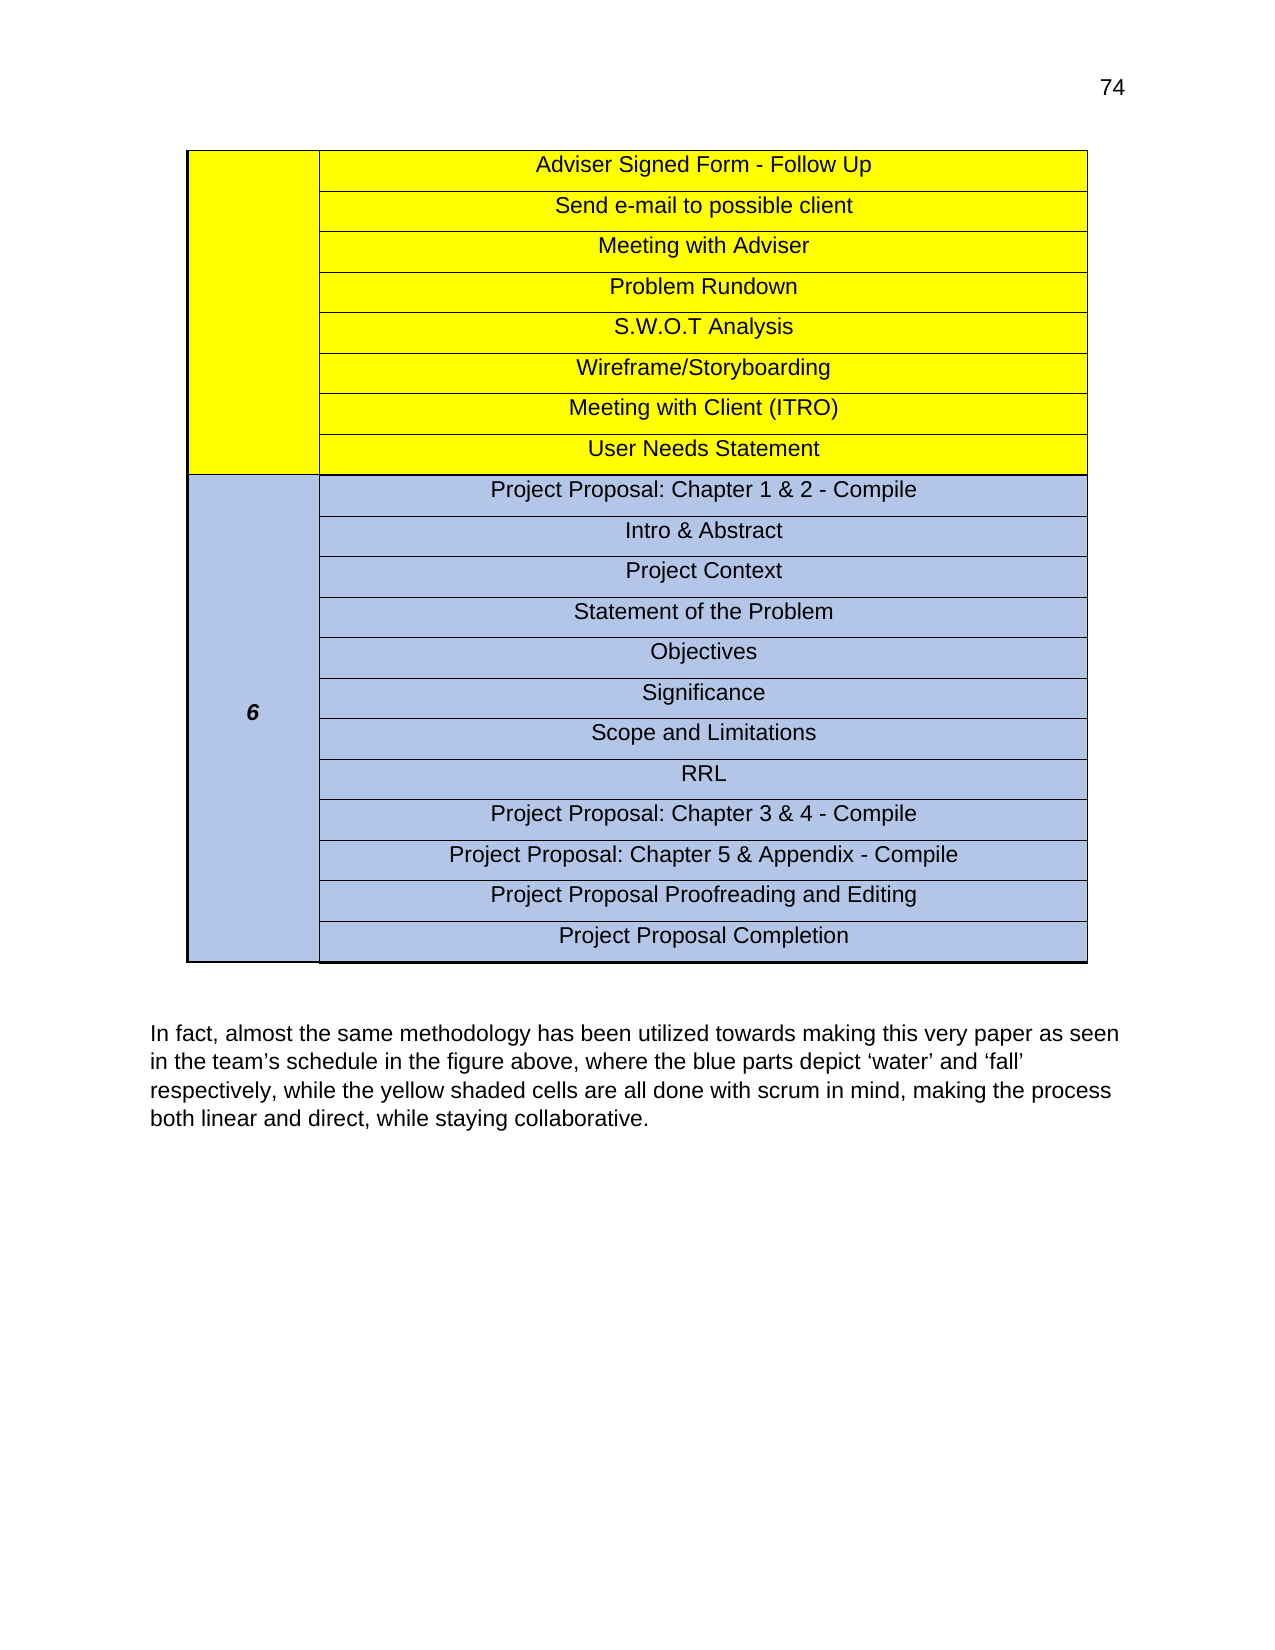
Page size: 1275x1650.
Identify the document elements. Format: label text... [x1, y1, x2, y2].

table_cell Project Proposal: Chapter 5 & Appendix - Compile [320, 841, 1087, 880]
table_cell User Needs Statement [320, 435, 1087, 474]
table_cell Intro & Abstract [320, 517, 1087, 556]
table_cell Project Proposal: Chapter 3 & 4 - Compile [320, 800, 1087, 840]
table_cell S.W.O.T Analysis [320, 313, 1087, 353]
table_cell 6 [189, 475, 319, 961]
table_cell Adviser Signed Form - Follow Up [320, 151, 1087, 191]
table_cell Statement of the Problem [320, 598, 1087, 637]
table_cell Project Context [320, 557, 1087, 597]
table_cell Meeting with Adviser [320, 232, 1087, 272]
text In fact, almost the same methodology has been utilized towards making this very paper as seen in the team’s schedule in the figure above, where the blue parts depict ‘water’ and ‘fall’ respectively, while the yellow shaded cells are all done with scrum in mind, making the process both linear and direct, while staying collaborative. [150, 1020, 1125, 1131]
table_cell Project Proposal Proofreading and Editing [320, 881, 1087, 921]
table_cell Send e-mail to possible client [320, 192, 1087, 231]
table_cell Significance [320, 679, 1087, 718]
table_cell Wireframe/Storyboarding [320, 354, 1087, 393]
table_cell Problem Rundown [320, 273, 1087, 312]
table_cell Project Proposal: Chapter 1 & 2 - Compile [320, 476, 1087, 516]
table_cell RRL [320, 760, 1087, 799]
table_cell Scope and Limitations [320, 719, 1087, 759]
table_cell Objectives [320, 638, 1087, 678]
table_cell Meeting with Client (ITRO) [320, 394, 1087, 434]
table_cell 5 [189, 151, 319, 474]
table_cell Project Proposal Completion [320, 922, 1087, 961]
